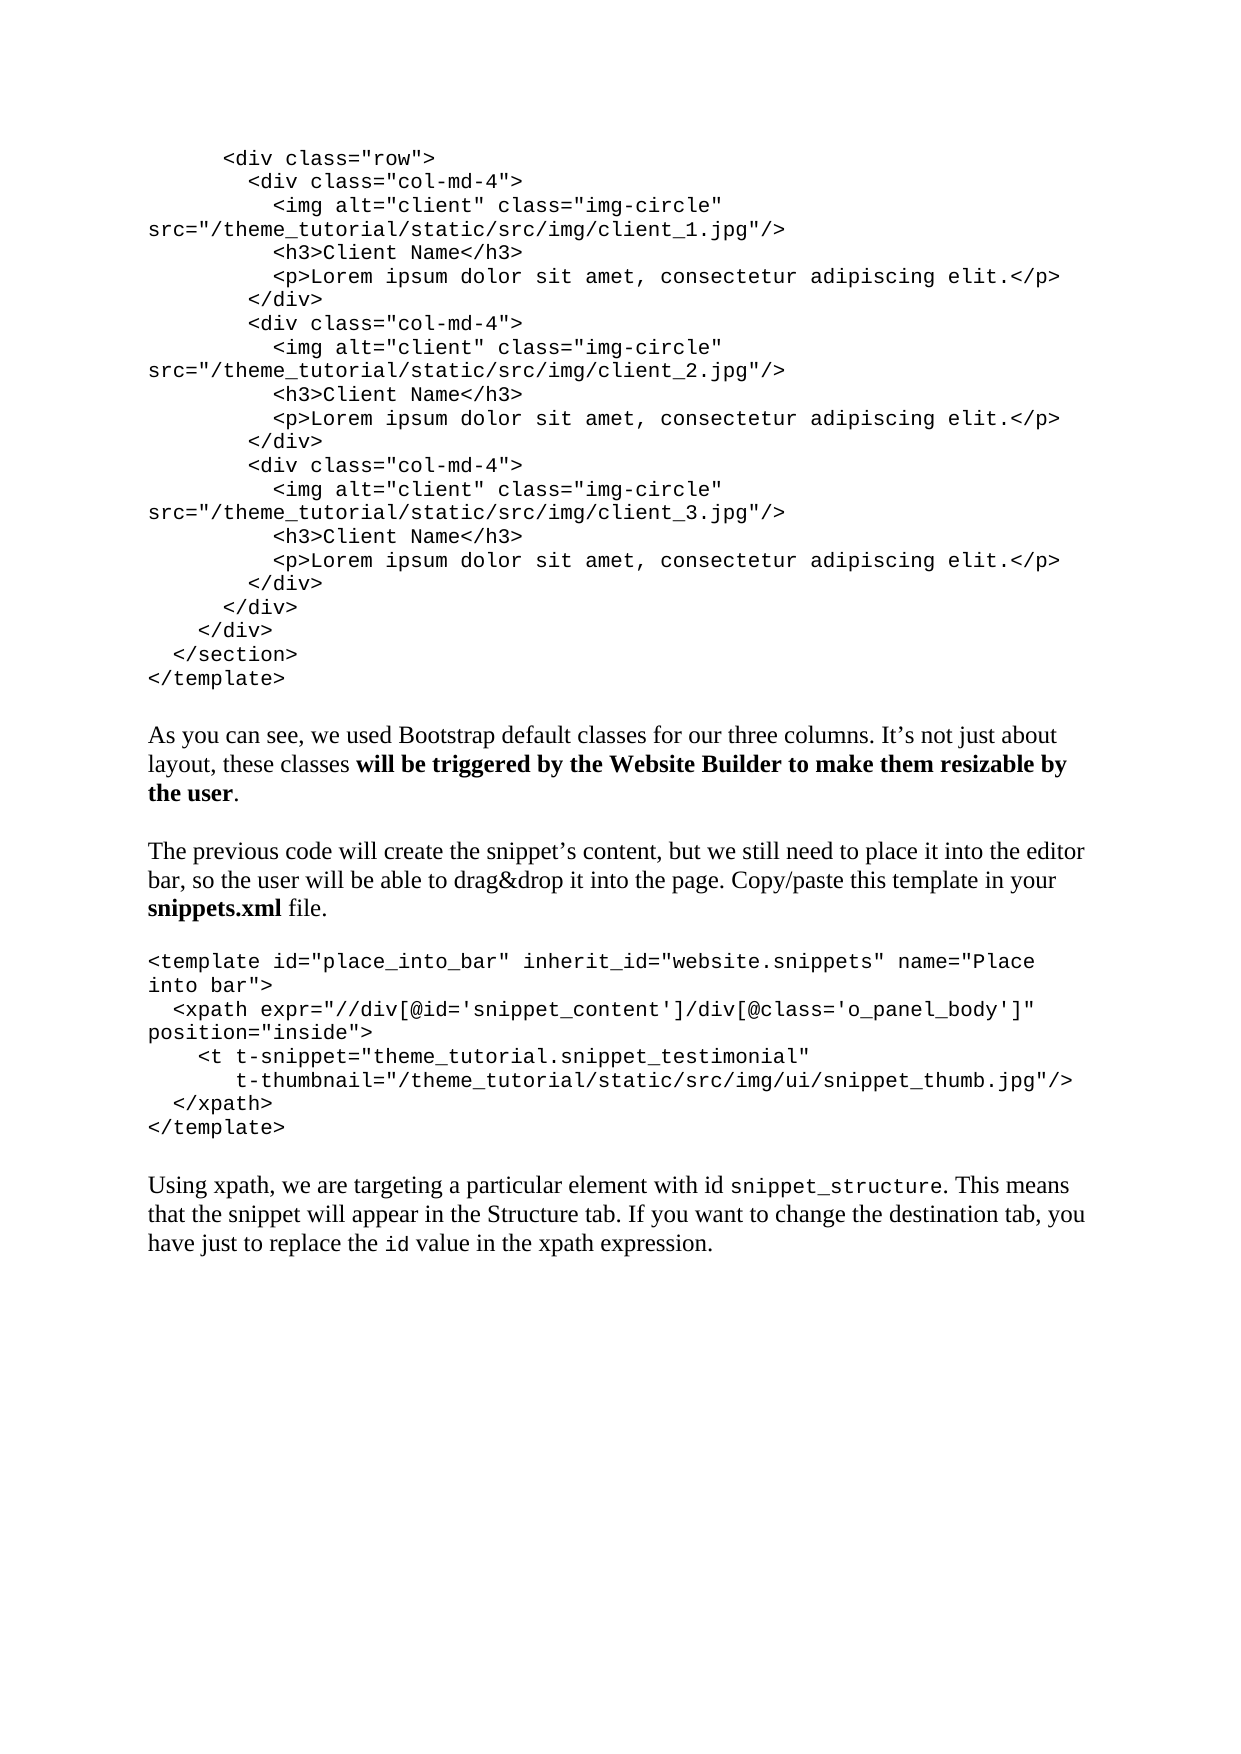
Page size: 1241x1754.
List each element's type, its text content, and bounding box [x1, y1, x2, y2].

text <p>Lorem ipsum dolor sit amet, consectetur adipiscing elit.</p> [148, 266, 1093, 289]
text <img alt="client" class="img-circle" src="/theme_tutorial/static/src/img/client_3.jpg"/> [148, 479, 1093, 526]
text </template> [148, 668, 1093, 691]
text </div> [148, 573, 1093, 597]
text <div class="col-md-4"> [148, 313, 1093, 337]
text <div class="col-md-4"> [148, 455, 1093, 479]
text <h3>Client Name</h3> [148, 242, 1093, 266]
text <div class="row"> [148, 148, 1093, 171]
text </section> [148, 644, 1093, 668]
text <img alt="client" class="img-circle" src="/theme_tutorial/static/src/img/client_2.jpg"/> [148, 337, 1093, 384]
text </div> [148, 289, 1093, 313]
text <template id="place_into_bar" inherit_id="website.snippets" name="Place into bar"> [148, 951, 1093, 999]
text </xpath> [148, 1093, 1093, 1117]
text <xpath expr="//div[@id='snippet_content']/div[@class='o_panel_body']" position="inside"> [148, 999, 1093, 1046]
text <h3>Client Name</h3> [148, 526, 1093, 549]
text </template> [148, 1117, 1093, 1141]
text <h3>Client Name</h3> [148, 384, 1093, 408]
text As you can see, we used Bootstrap default classes for our three columns. It’s not just about layout, these classes will be triggered by the Website Builder to make them resizable by the user. [148, 721, 1093, 807]
text t-thumbnail="/theme_tutorial/static/src/img/ui/snippet_thumb.jpg"/> [148, 1070, 1093, 1093]
text <img alt="client" class="img-circle" src="/theme_tutorial/static/src/img/client_1.jpg"/> [148, 195, 1093, 242]
text The previous code will create the snippet’s content, but we still need to place it into the editor bar, so the user will be able to drag&drop it into the page. Copy/paste this template in your snippets.xml file. [148, 836, 1093, 922]
text <p>Lorem ipsum dolor sit amet, consectetur adipiscing elit.</p> [148, 408, 1093, 431]
text </div> [148, 431, 1093, 455]
text </div> [148, 621, 1093, 644]
text <div class="col-md-4"> [148, 171, 1093, 195]
text Using xpath, we are targeting a particular element with id snippet_structure. This means that the snippet will appear in the Structure tab. If you want to change the destination tab, you have just to replace the id value in the xpath expression. [148, 1170, 1093, 1258]
text <p>Lorem ipsum dolor sit amet, consectetur adipiscing elit.</p> [148, 549, 1093, 573]
text </div> [148, 597, 1093, 621]
text <t t-snippet="theme_tutorial.snippet_testimonial" [148, 1046, 1093, 1070]
